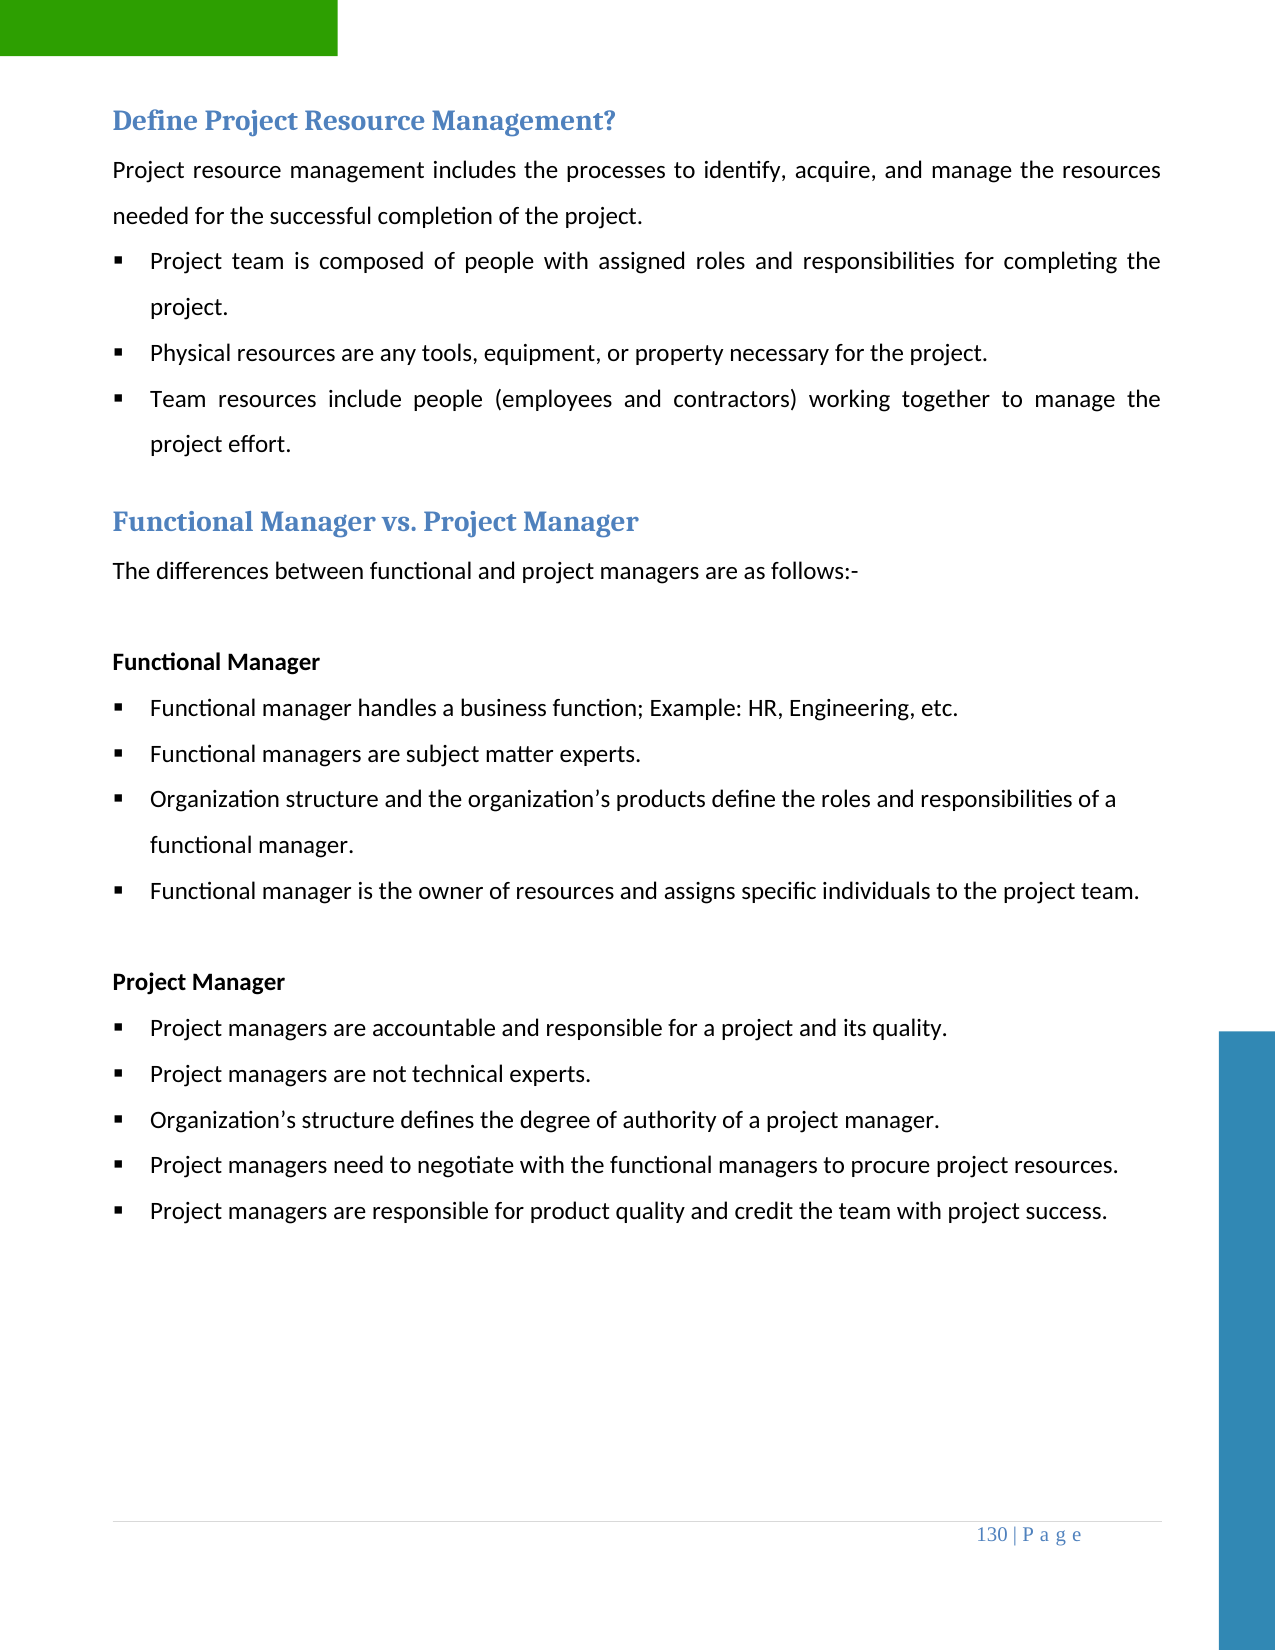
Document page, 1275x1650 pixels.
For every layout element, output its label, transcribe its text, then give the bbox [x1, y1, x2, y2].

list Project managers are not technical experts. [112, 1058, 1162, 1088]
list Project managers are accountable and responsible for a project and its quality. [112, 1012, 1162, 1043]
text Define Project Resource Management? [112, 104, 1162, 137]
text The differences between functional and project managers are as follows:- [112, 555, 1162, 586]
list Project managers need to negotiate with the functional managers to procure project resources. [112, 1149, 1162, 1180]
list Organization structure and the organization’s products define the roles and responsibilities of a functional manager. [112, 784, 1162, 860]
list Organization’s structure defines the degree of authority of a project manager. [112, 1104, 1162, 1134]
list Functional manager is the owner of resources and assigns specific individuals to the project team. [112, 875, 1162, 906]
list Functional managers are subject matter experts. [112, 738, 1162, 768]
text Functional Manager vs. Project Manager [112, 505, 1162, 538]
list Project managers are responsible for product quality and credit the team with project success. [112, 1195, 1162, 1226]
list Functional manager handles a business function; Example: HR, Engineering, etc. [112, 692, 1162, 723]
list Project team is composed of people with assigned roles and responsibilities for completing the project. [112, 246, 1162, 322]
text Project Manager [112, 967, 1162, 997]
text Functional Manager [112, 646, 1162, 677]
list Physical resources are any tools, equipment, or property necessary for the project. [112, 337, 1162, 367]
text Project resource management includes the processes to identify, acquire, and manage the resources needed for the successful completion of the project. [112, 154, 1162, 230]
list Team resources include people (employees and contractors) working together to manage the project effort. [112, 383, 1162, 459]
